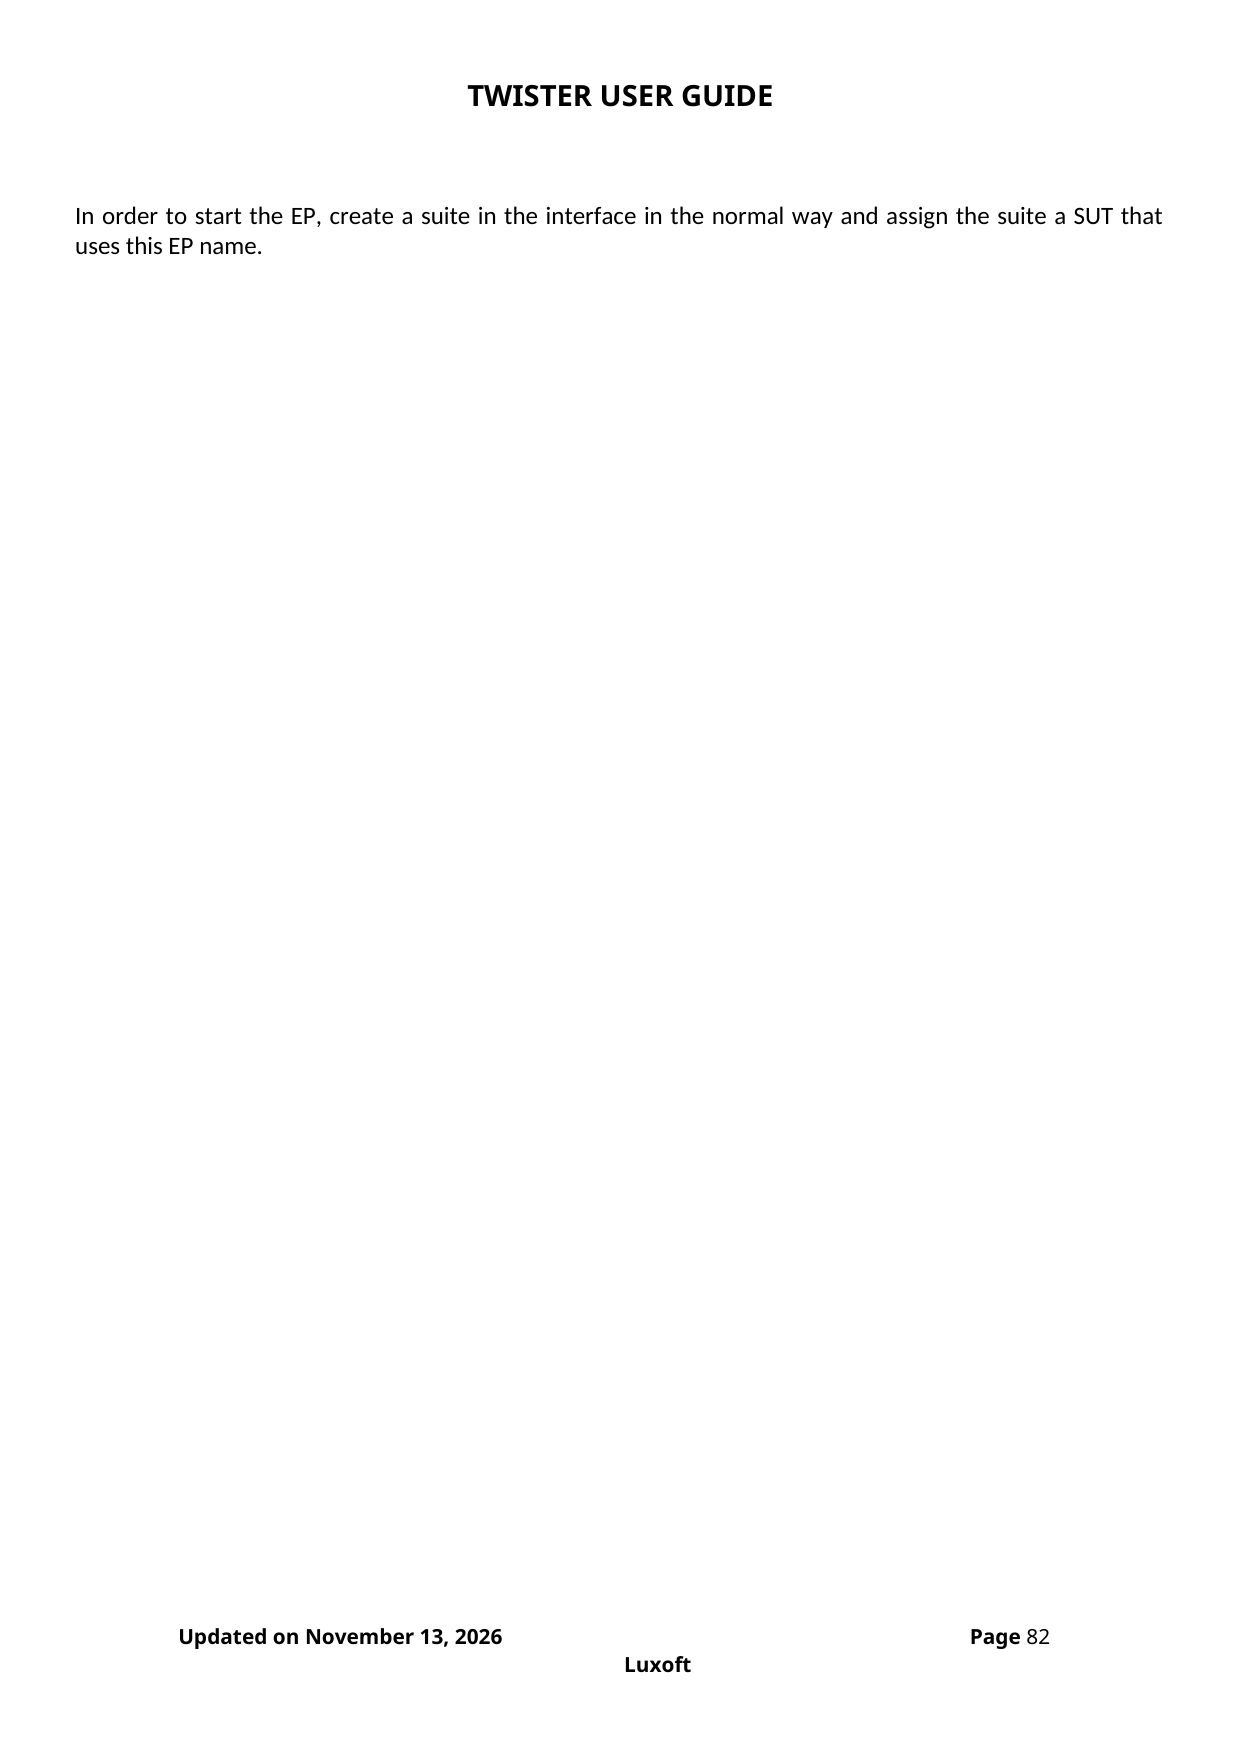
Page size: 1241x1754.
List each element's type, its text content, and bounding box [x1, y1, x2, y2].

text In order to start the EP, create a suite in the interface in the normal way and assign the suite a SUT that uses this EP name. [75, 200, 1165, 261]
